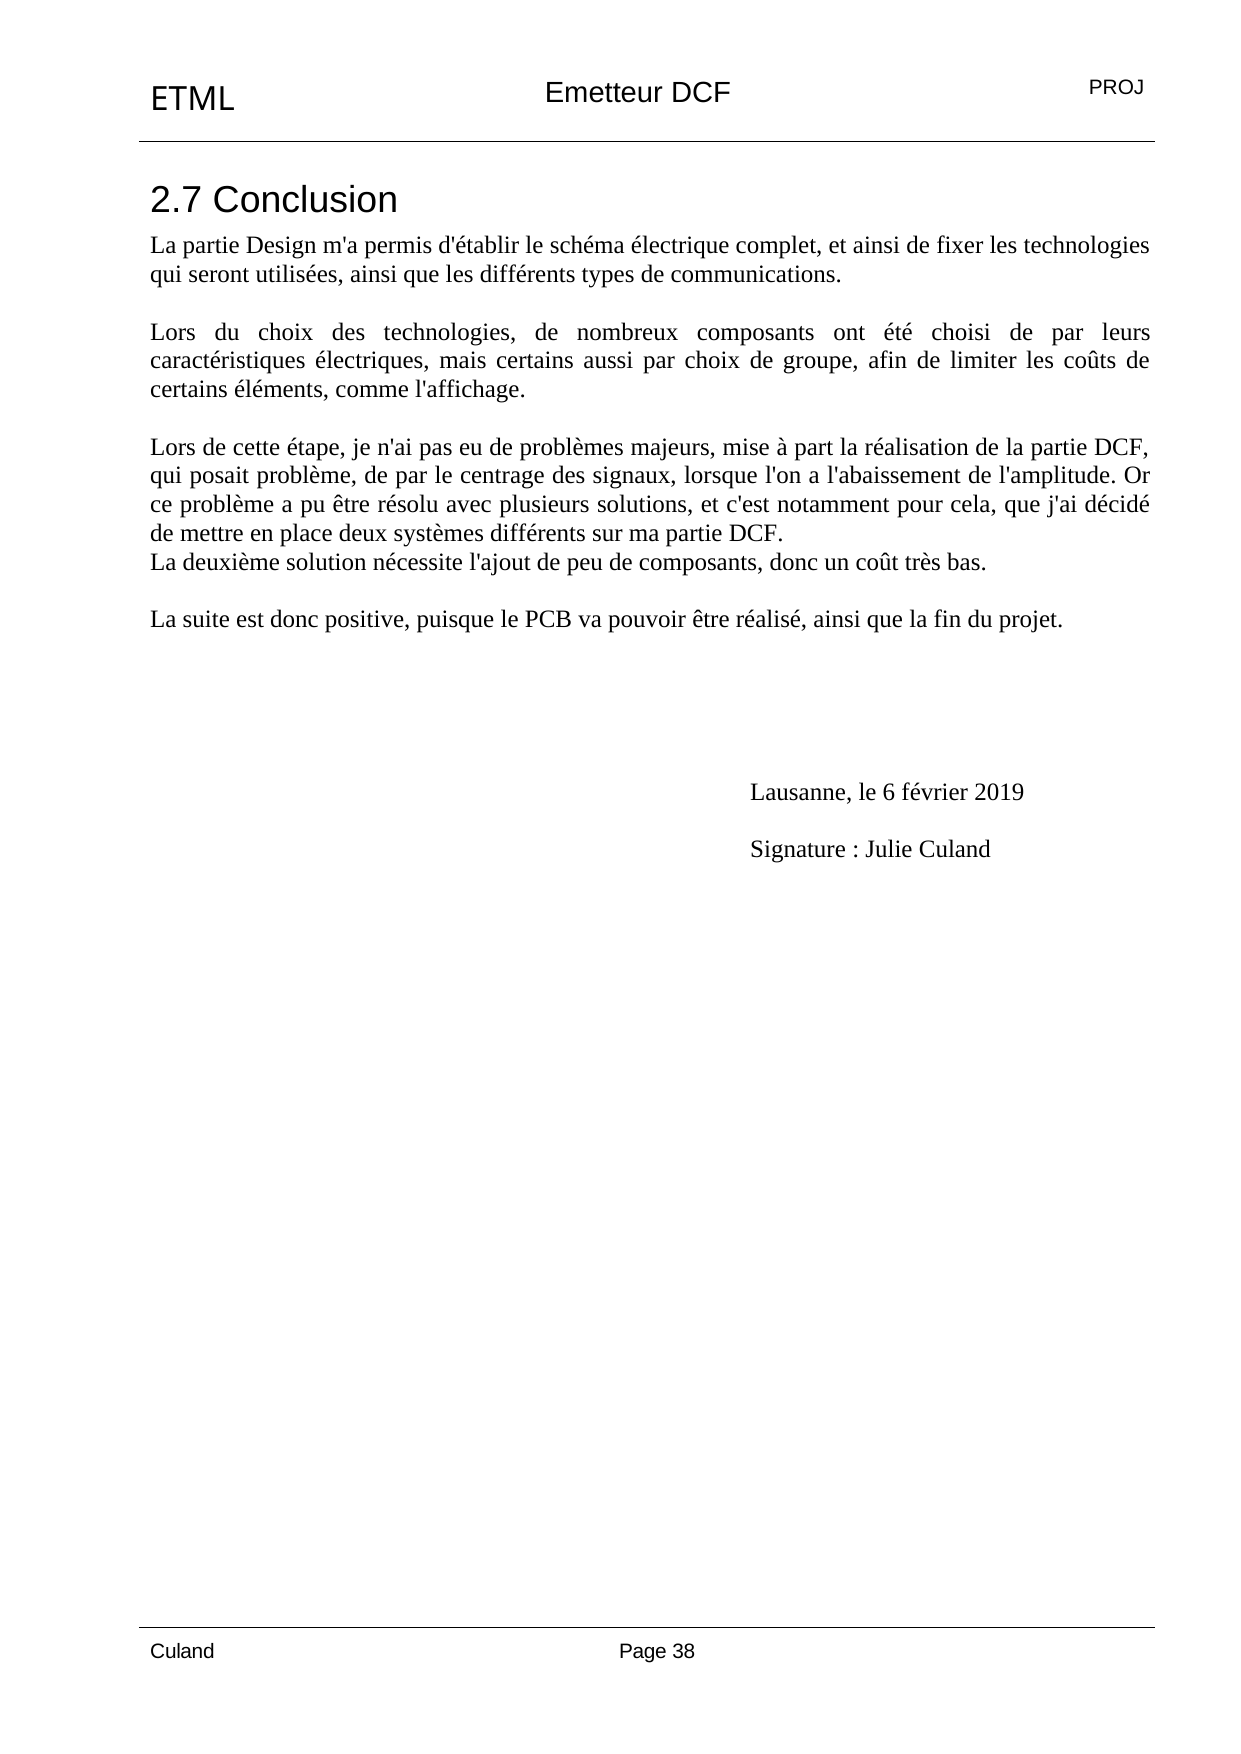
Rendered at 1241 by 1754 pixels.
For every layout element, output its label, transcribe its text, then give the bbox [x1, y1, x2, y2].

text La deuxième solution nécessite l'ajout de peu de composants, donc un coût très bas. [150, 547, 1152, 576]
text La suite est donc positive, puisque le PCB va pouvoir être réalisé, ainsi que la fin du projet. [150, 604, 1152, 633]
text Lors de cette étape, je n'ai pas eu de problèmes majeurs, mise à part la réalisation de la partie DCF, qui posait problème, de par le centrage des signaux, lorsque l'on a l'abaissement de l'amplitude. Or ce problème a pu être résolu avec plusieurs solutions, et c'est notamment pour cela, que j'ai décidé de mettre en place deux systèmes différents sur ma partie DCF. [150, 432, 1152, 547]
text Lausanne, le 6 février 2019 [675, 777, 1152, 806]
subtitle Conclusion [150, 177, 1152, 220]
text Signature : Julie Culand [675, 834, 1152, 863]
text Lors du choix des technologies, de nombreux composants ont été choisi de par leurs caractéristiques électriques, mais certains aussi par choix de groupe, afin de limiter les coûts de certains éléments, comme l'affichage. [150, 317, 1152, 403]
text La partie Design m'a permis d'établir le schéma électrique complet, et ainsi de fixer les technologies qui seront utilisées, ainsi que les différents types de communications. [150, 231, 1152, 288]
